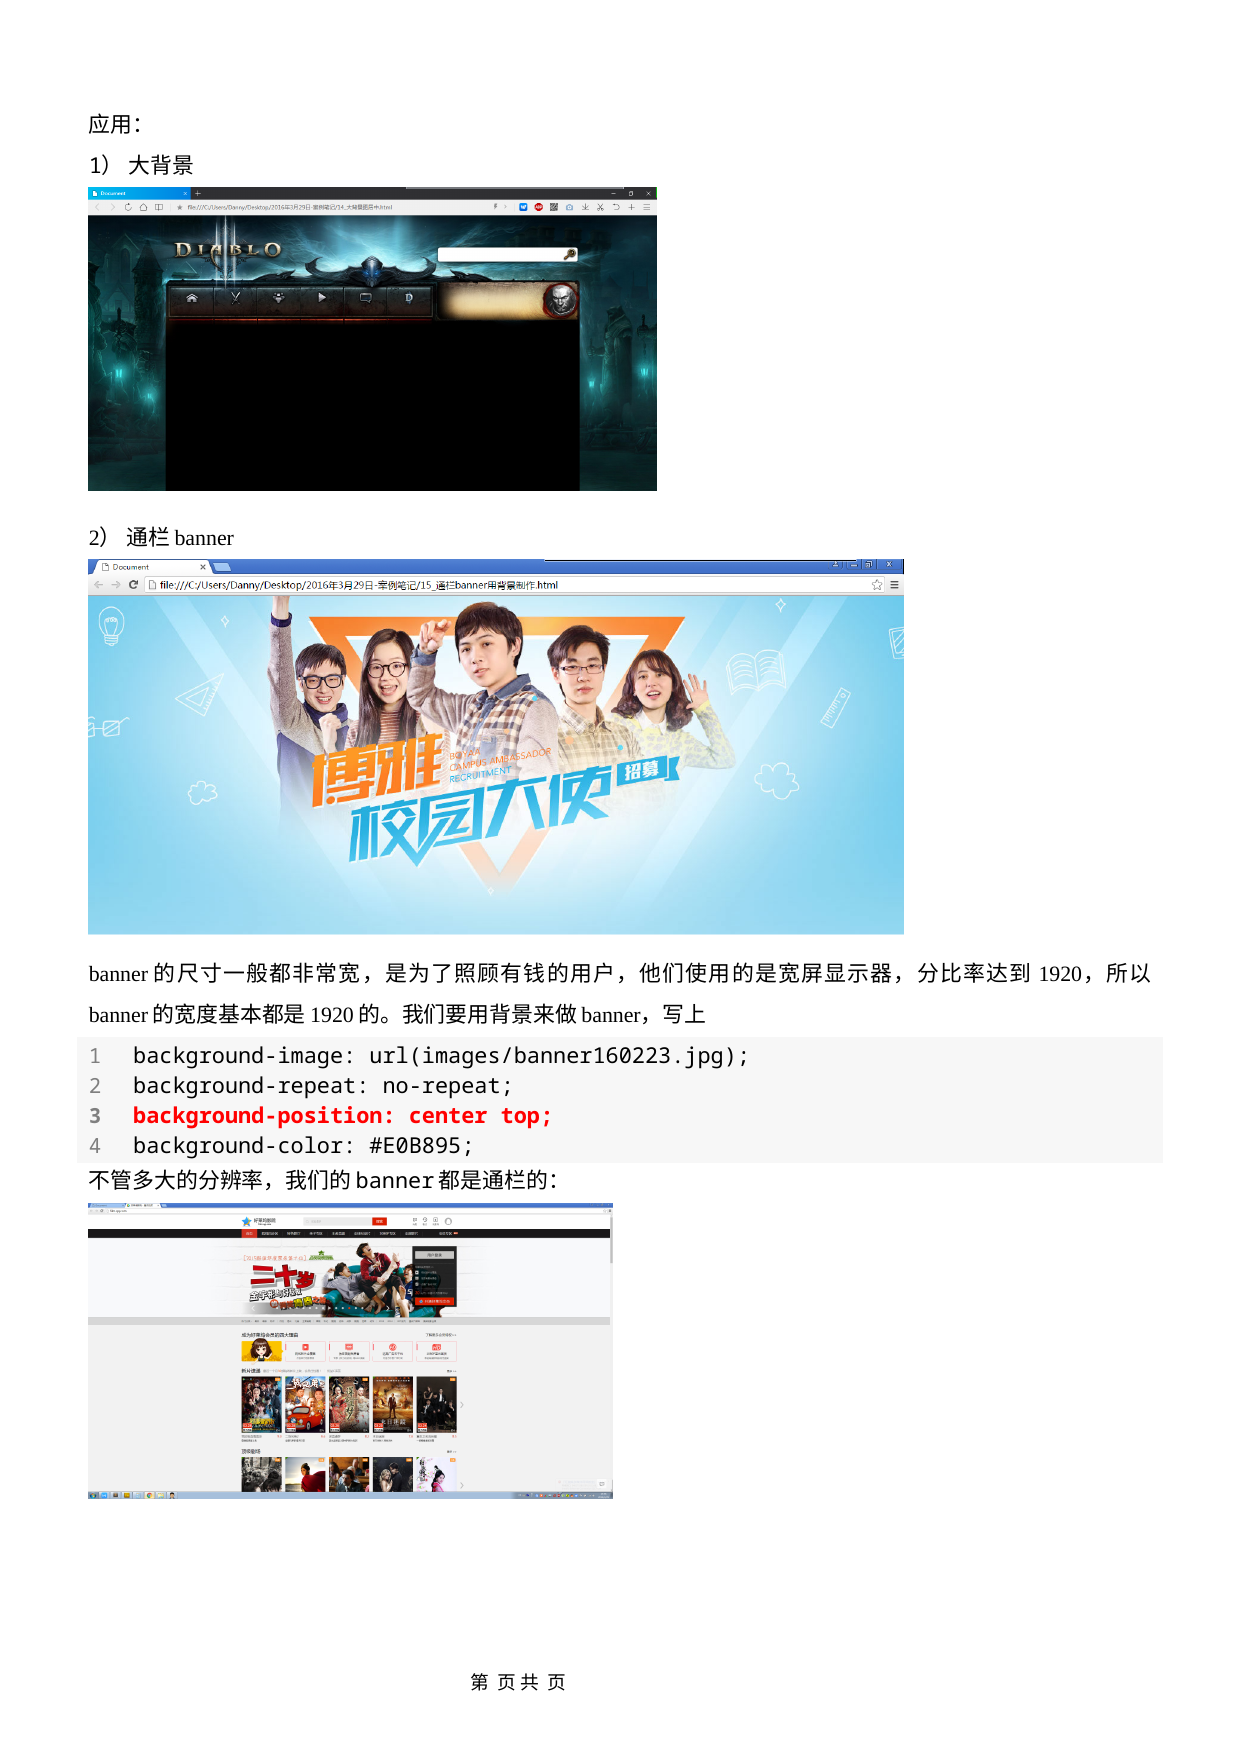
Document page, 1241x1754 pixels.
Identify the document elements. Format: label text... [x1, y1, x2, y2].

picture [88, 187, 657, 491]
text 2） 通栏banner [88, 519, 1152, 552]
text 1） 大背景 [88, 147, 1152, 180]
text banner的尺寸一般都非常宽，是为了照顾有钱的用户，他们使用的是宽屏显示器，分比率达到1920，所以banner的宽度基本都是1920的。我们要用背景来做banner，写上 [88, 956, 1152, 1029]
picture [88, 1203, 613, 1499]
picture [88, 559, 904, 935]
table_header background-image: url(images/banner160223.jpg); background-repeat: no-repeat; background-position: center top; background-color: #E0B895; [77, 1037, 1163, 1163]
text 应用： [88, 107, 1152, 139]
text 不管多大的分辨率，我们的banner都是通栏的： [88, 1163, 1152, 1196]
